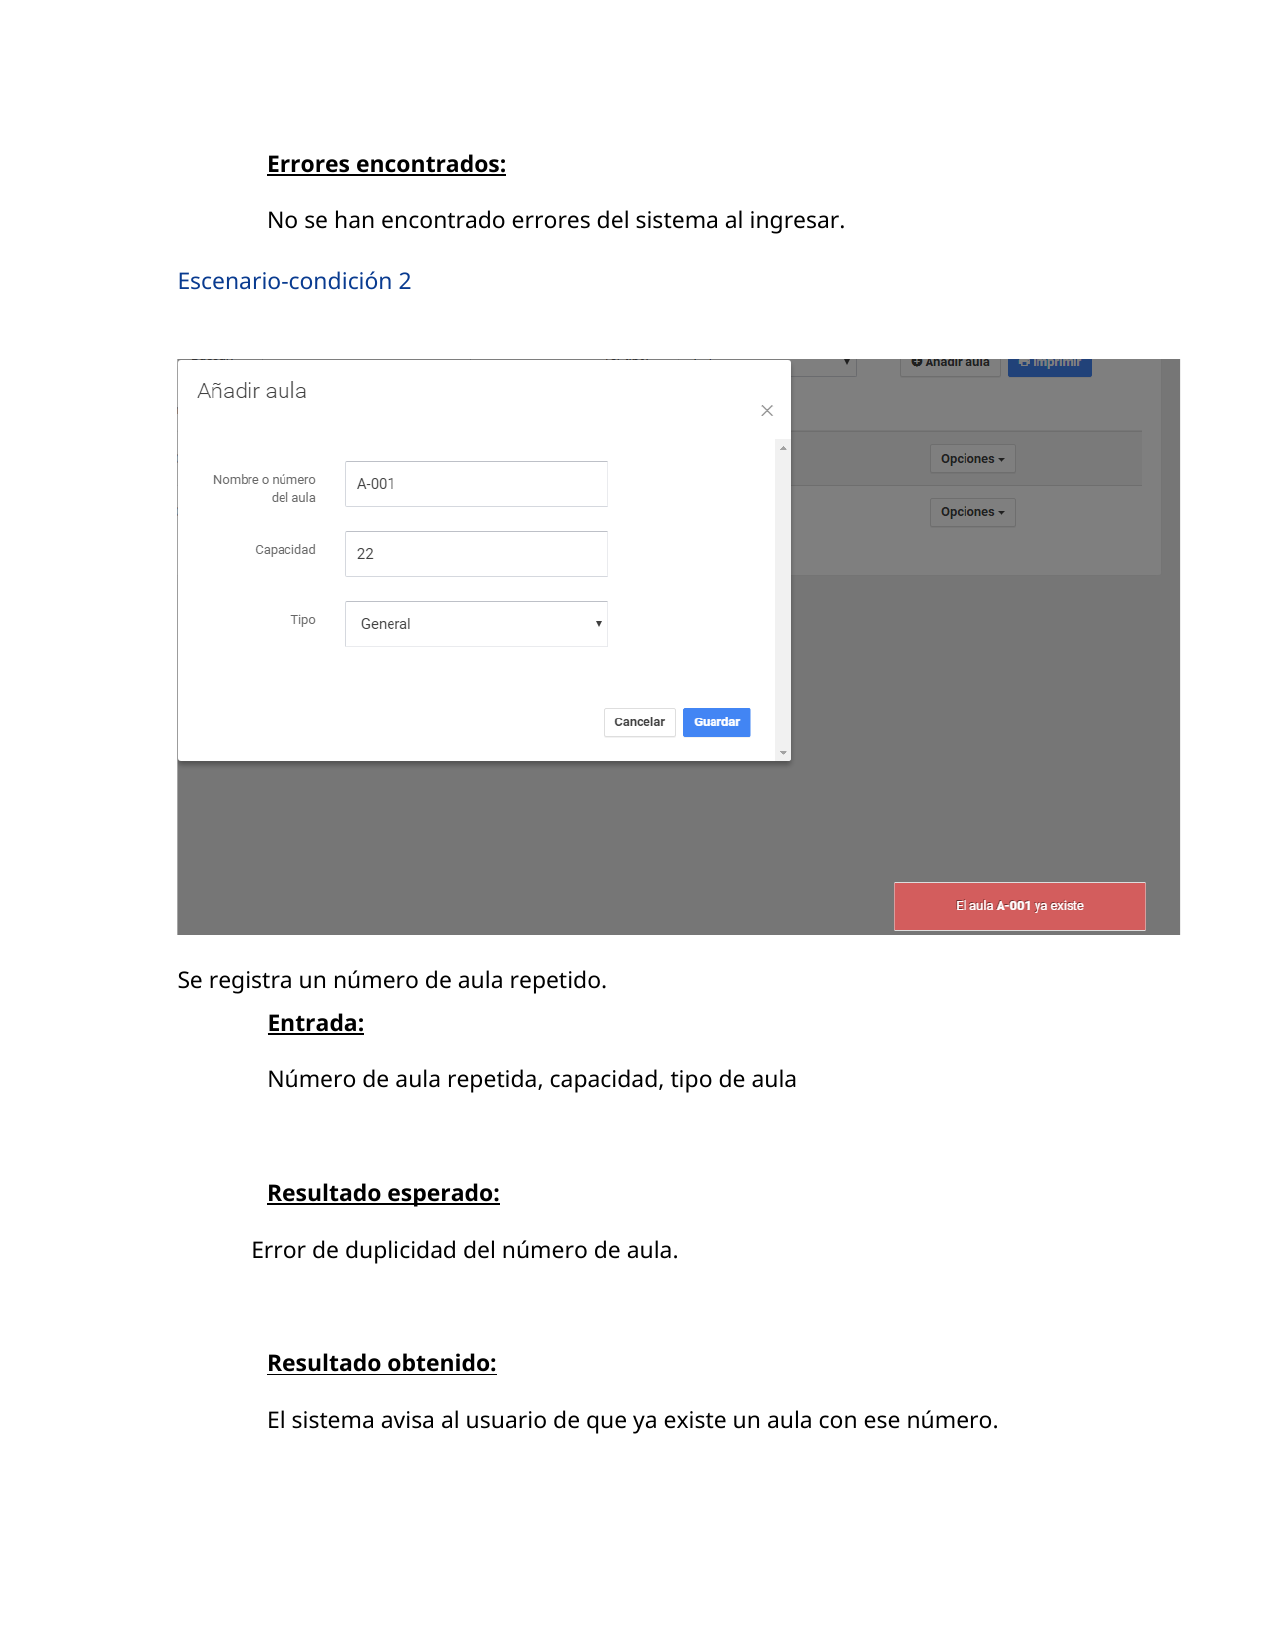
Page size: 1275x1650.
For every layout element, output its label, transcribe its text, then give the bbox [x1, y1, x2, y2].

text Entrada: [193, 1006, 1098, 1038]
text No se han encontrado errores del sistema al ingresar. [267, 204, 1098, 236]
text Resultado obtenido: [193, 1347, 1098, 1378]
text Error de duplicidad del número de aula. [193, 1233, 1098, 1265]
picture [177, 359, 1181, 935]
text El sistema avisa al usuario de que ya existe un aula con ese número. [193, 1404, 1098, 1435]
text Número de aula repetida, capacidad, tipo de aula [267, 1063, 1098, 1094]
text Errores encontrados: [193, 148, 1098, 179]
text Se registra un número de aula repetido. [177, 964, 1098, 996]
subtitle Escenario-condición 2 [177, 265, 1098, 297]
text Resultado esperado: [193, 1177, 1098, 1208]
